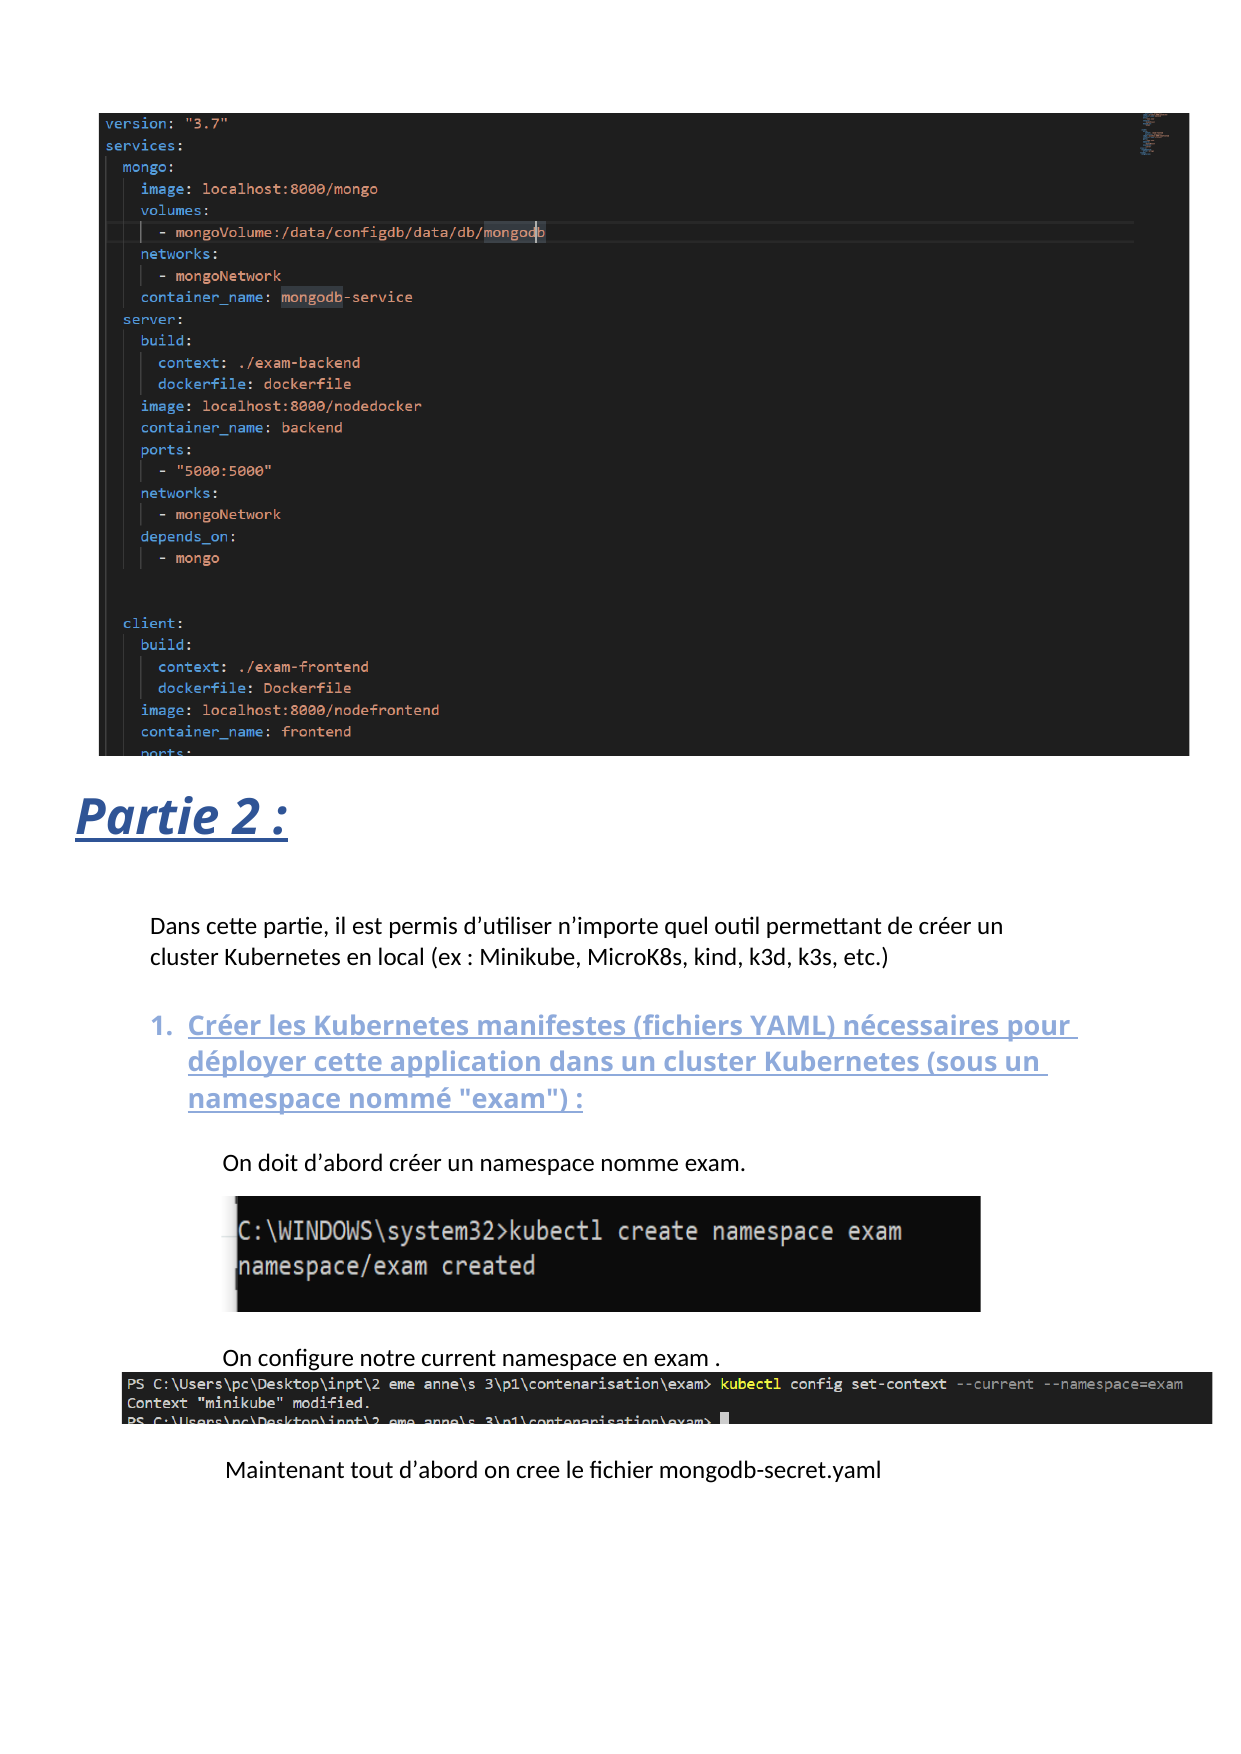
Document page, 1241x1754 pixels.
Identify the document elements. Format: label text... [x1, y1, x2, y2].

text On doit d’abord créer un namespace nomme exam. [222, 1147, 1165, 1178]
picture [98, 113, 1190, 756]
text Maintenant tout d’abord on cree le fichier mongodb-secret.yaml [225, 1454, 1165, 1485]
subtitle Partie 2 : [75, 436, 1165, 849]
picture [121, 1372, 1213, 1424]
text On configure notre current namespace en exam . [122, 1342, 1165, 1372]
picture [221, 1196, 981, 1312]
text Dans cette partie, il est permis d’utiliser n’importe quel outil permettant de créer un [150, 910, 1165, 941]
subtitle Créer les Kubernetes manifestes (fichiers YAML) nécessaires pour déployer cette application dans un cluster Kubernetes (sous un namespace nommé "exam") : [150, 1006, 1165, 1117]
text cluster Kubernetes en local (ex : Minikube, MicroK8s, kind, k3d, k3s, etc.) [150, 941, 1165, 971]
